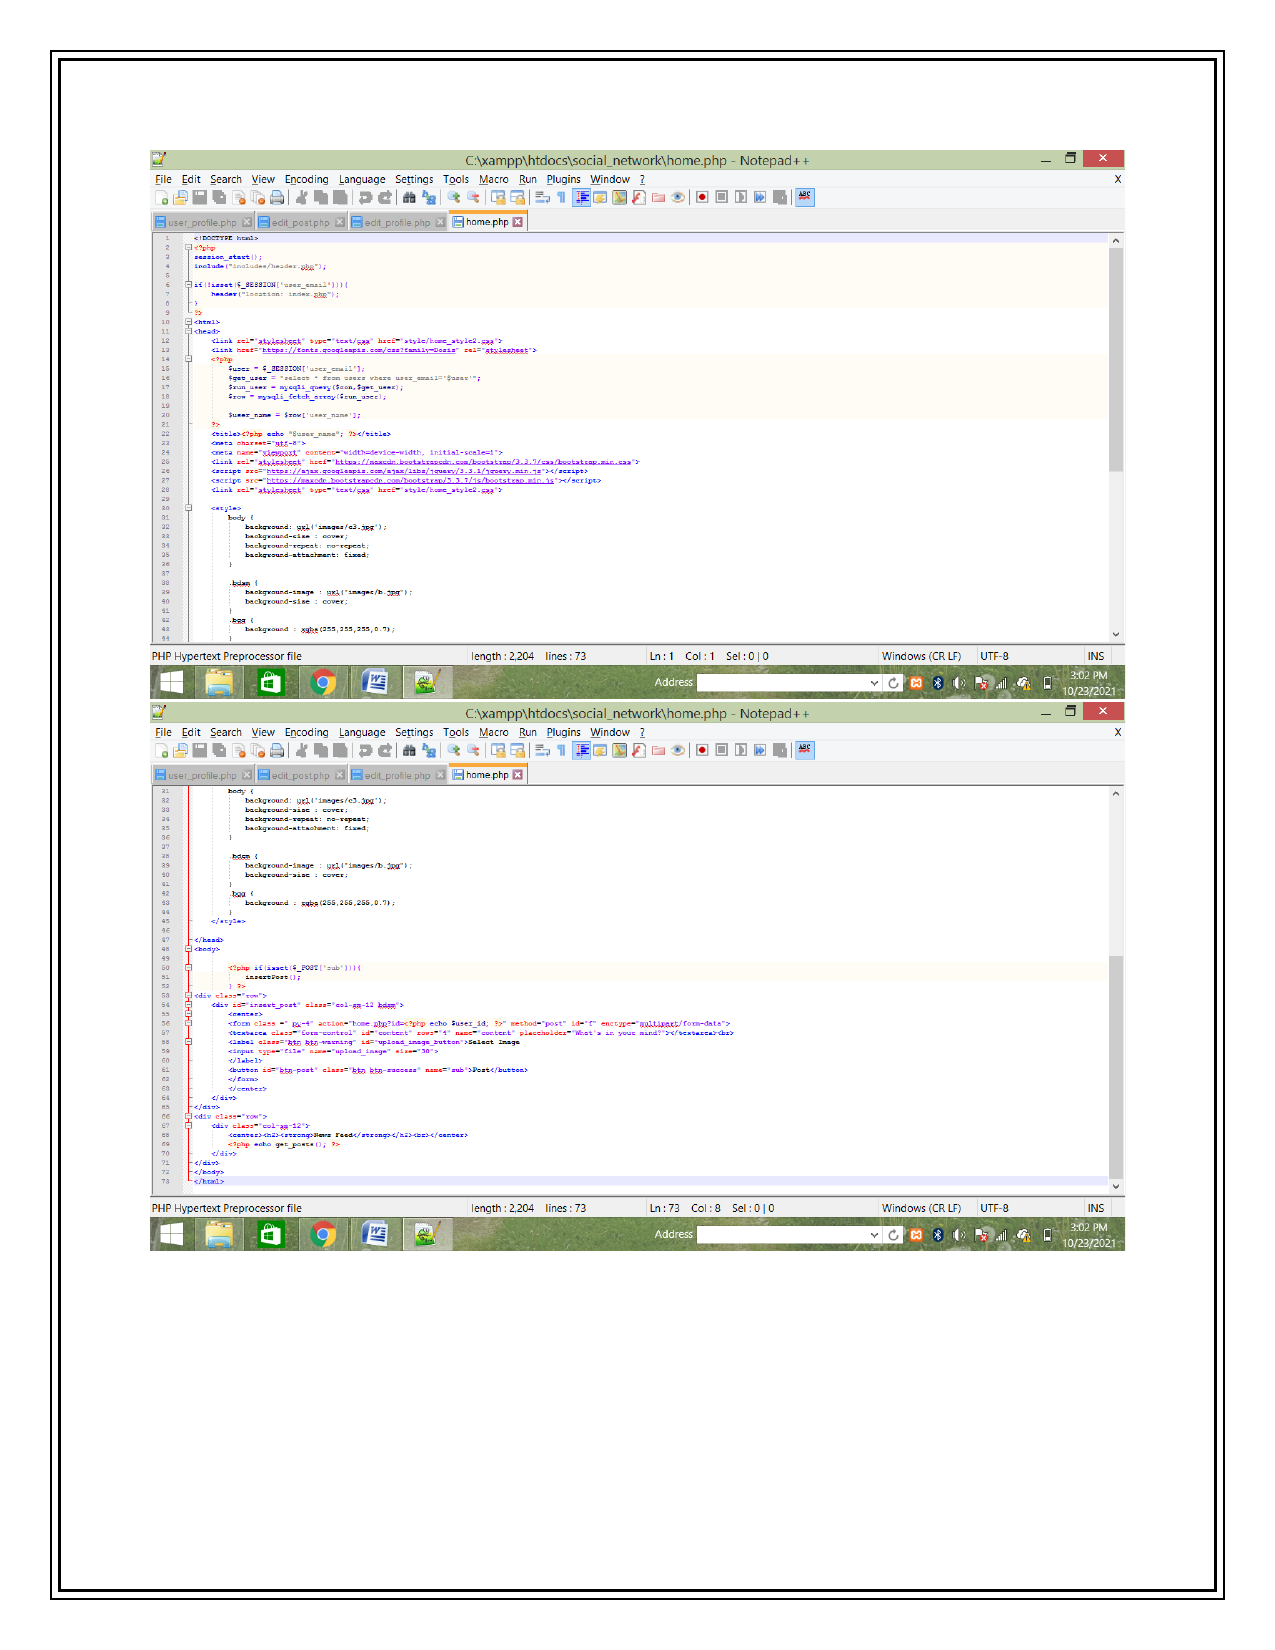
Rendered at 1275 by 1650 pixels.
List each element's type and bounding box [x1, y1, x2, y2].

picture [150, 150, 1125, 699]
picture [150, 702, 1125, 1251]
